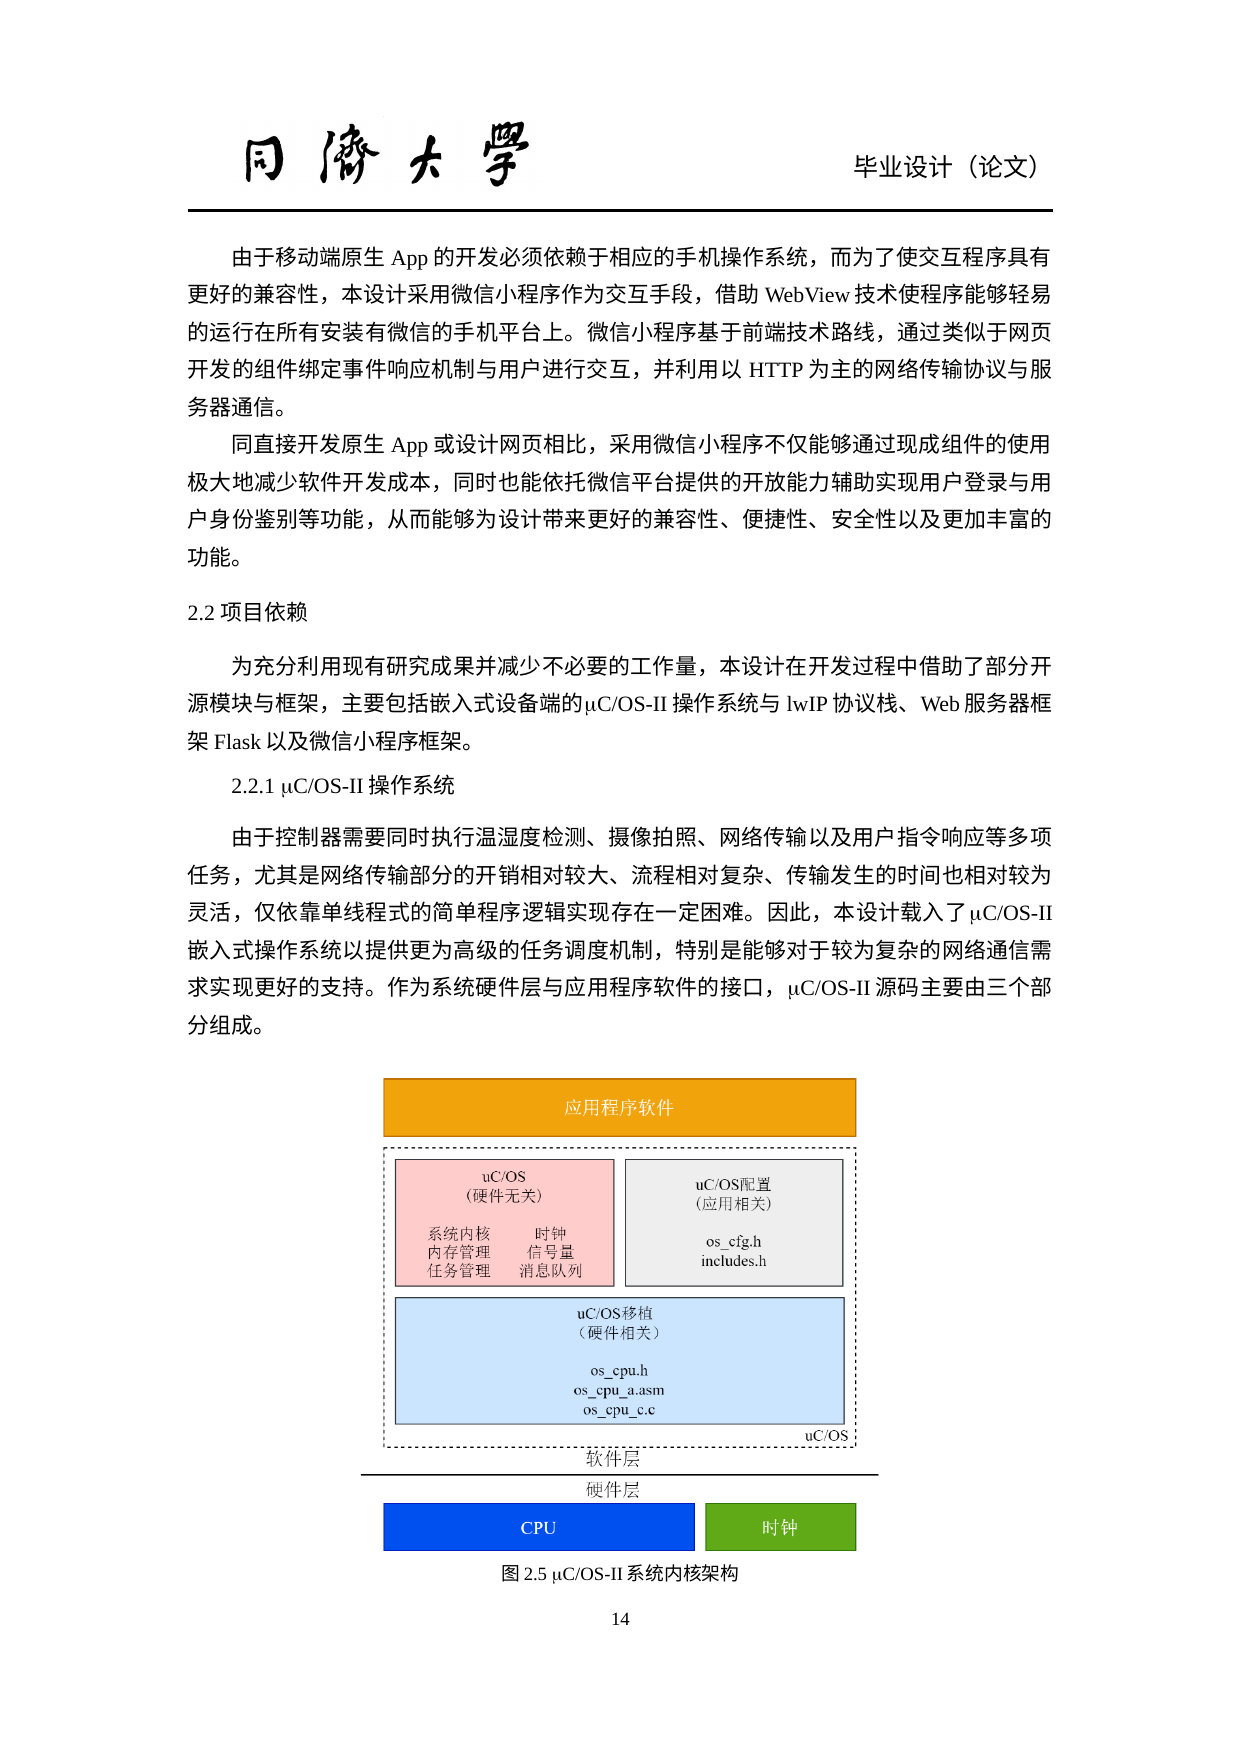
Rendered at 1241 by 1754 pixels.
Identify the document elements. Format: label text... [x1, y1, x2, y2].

picture [224, 113, 547, 193]
text 由于控制器需要同时执行温湿度检测、摄像拍照、网络传输以及用户指令响应等多项任务，尤其是网络传输部分的开销相对较大、流程相对复杂、传输发生的时间也相对较为灵活，仅依靠单线程式的简单程序逻辑实现存在一定困难。因此，本设计载入了C/OS-II嵌入式操作系统以提供更为高级的任务调度机制，特别是能够对于较为复杂的网络通信需求实现更好的支持。作为系统硬件层与应用程序软件的接口，C/OS-II源码主要由三个部分组成。 [187, 816, 1053, 1041]
text 由于移动端原生App的开发必须依赖于相应的手机操作系统，而为了使交互程序具有更好的兼容性，本设计采用微信小程序作为交互手段，借助WebView技术使程序能够轻易的运行在所有安装有微信的手机平台上。微信小程序基于前端技术路线，通过类似于网页开发的组件绑定事件响应机制与用户进行交互，并利用以HTTP为主的网络传输协议与服务器通信。 [187, 235, 1053, 423]
text 图2.5 C/OS-II系统内核架构 [187, 1551, 1053, 1588]
text 2.2.1 C/OS-II操作系统 [187, 774, 1048, 799]
text 2.2 项目依赖 [187, 590, 1053, 627]
picture [360, 1078, 880, 1551]
text 同直接开发原生App或设计网页相比，采用微信小程序不仅能够通过现成组件的使用极大地减少软件开发成本，同时也能依托微信平台提供的开放能力辅助实现用户登录与用户身份鉴别等功能，从而能够为设计带来更好的兼容性、便捷性、安全性以及更加丰富的功能。 [187, 423, 1053, 573]
text 为充分利用现有研究成果并减少不必要的工作量，本设计在开发过程中借助了部分开源模块与框架，主要包括嵌入式设备端的C/OS-II操作系统与lwIP协议栈、Web服务器框架Flask以及微信小程序框架。 [187, 644, 1053, 757]
